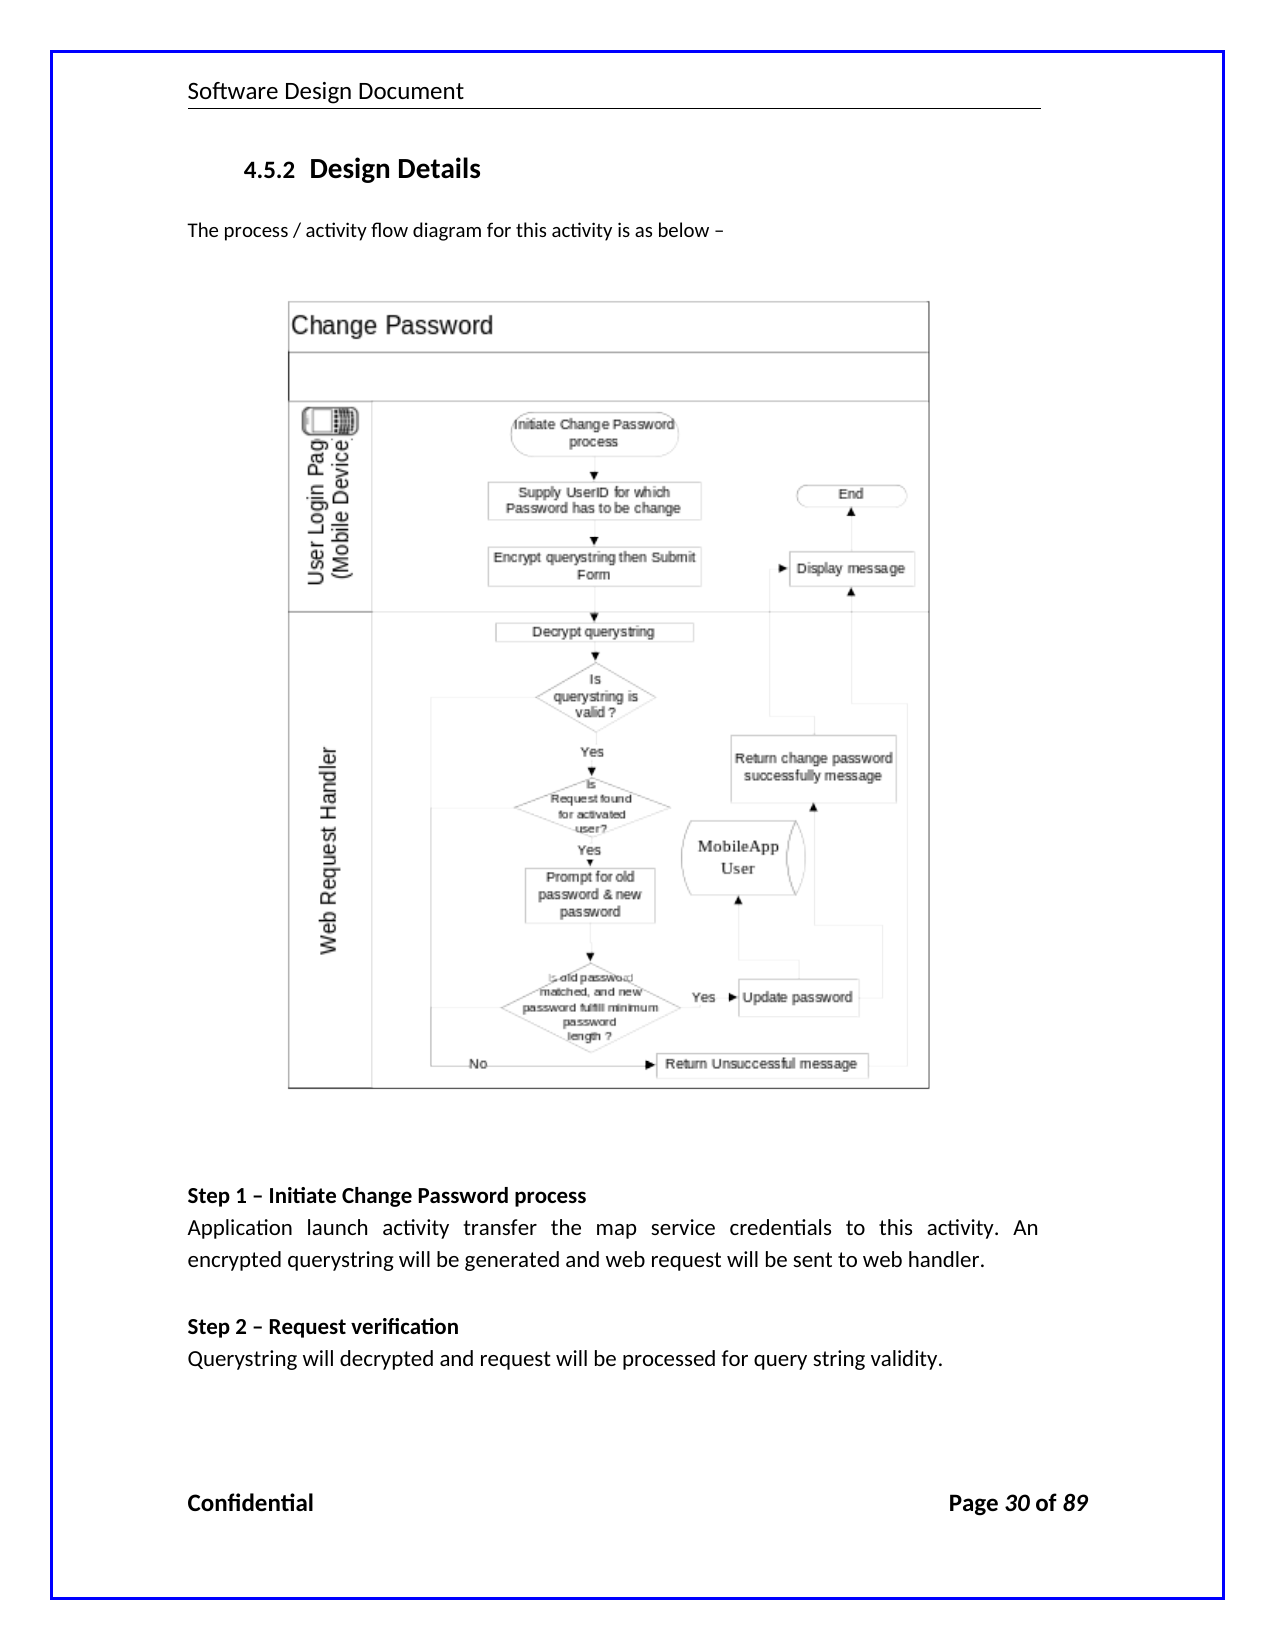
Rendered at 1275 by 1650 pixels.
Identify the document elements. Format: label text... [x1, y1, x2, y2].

text Step 2 – Request verification [187, 1312, 1041, 1340]
text The process / activity flow diagram for this activity is as below – [187, 217, 1041, 243]
text Application launch activity transfer the map service credentials to this activity. An encrypted querystring will be generated and web request will be sent to web handler. [187, 1213, 1041, 1273]
text Step 1 – Initiate Change Password process [187, 1181, 1041, 1209]
subtitle Design Details [244, 150, 1041, 186]
text Querystring will decrypted and request will be processed for query string validity. [187, 1344, 1041, 1372]
